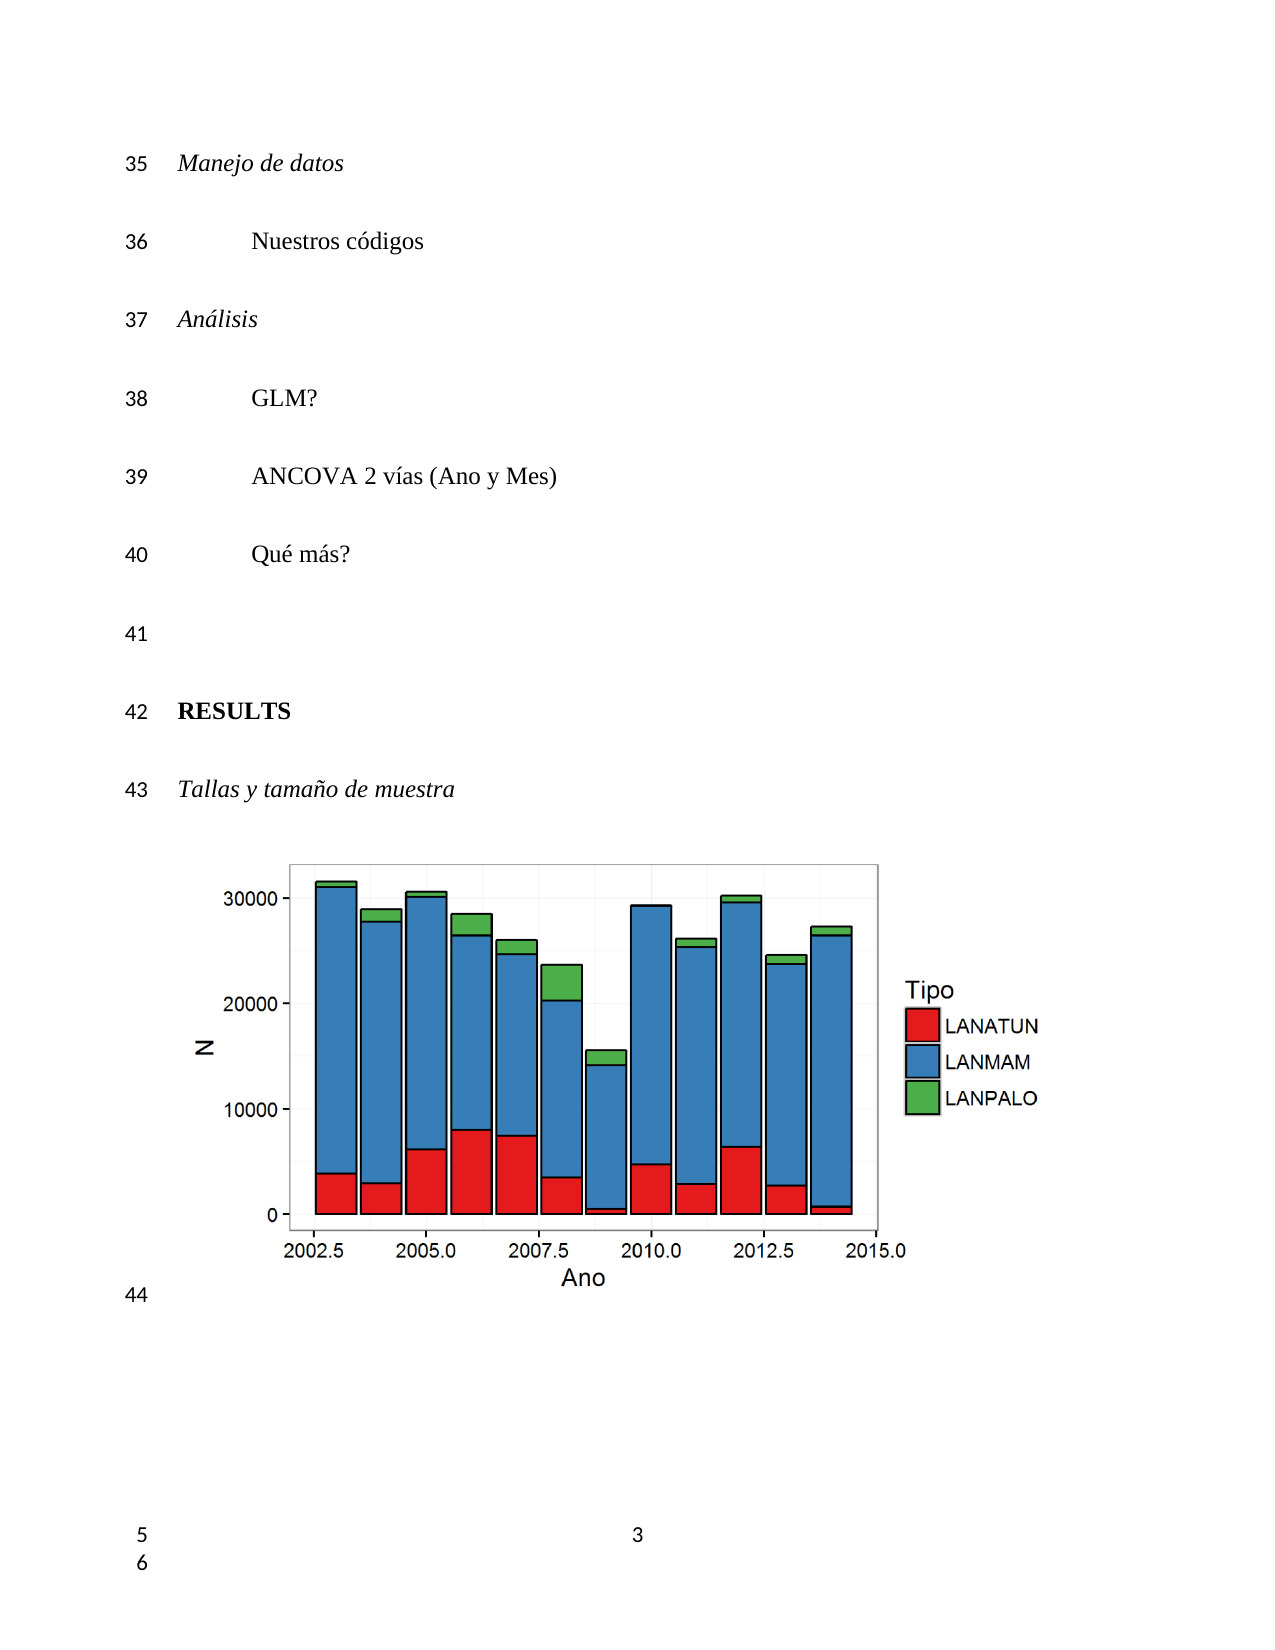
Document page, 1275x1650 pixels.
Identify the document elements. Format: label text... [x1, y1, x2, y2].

text ANCOVA 2 vías (Ano y Mes) [251, 461, 1098, 490]
text Manejo de datos [177, 148, 1098, 176]
picture [177, 852, 1078, 1303]
text Nuestros códigos [177, 226, 1098, 255]
text Qué más? [251, 539, 1098, 568]
text RESULTS [177, 696, 1098, 725]
text GLM? [251, 383, 1098, 411]
text Tallas y tamaño de muestra [177, 774, 1098, 803]
text Análisis [177, 304, 1098, 333]
